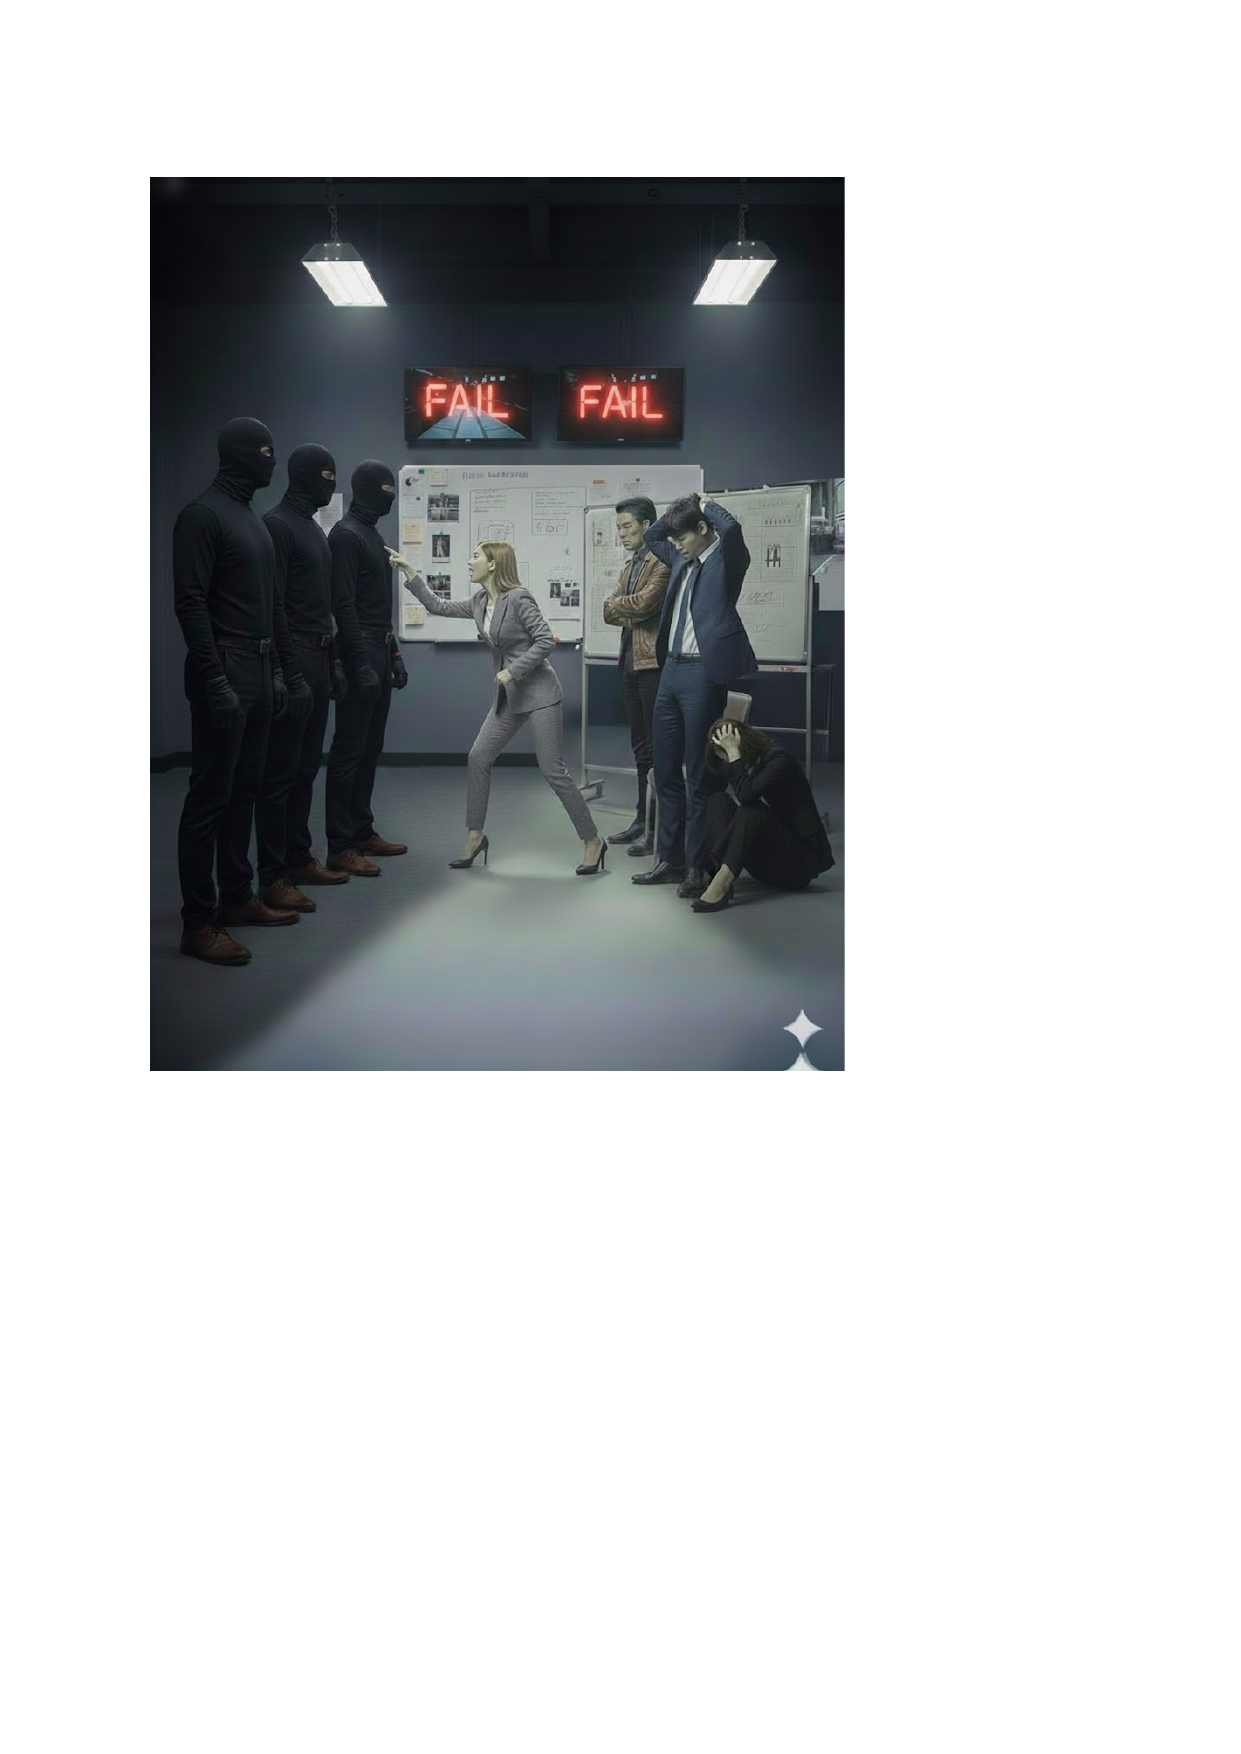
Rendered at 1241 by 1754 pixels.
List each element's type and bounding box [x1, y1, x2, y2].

picture [150, 177, 845, 1071]
